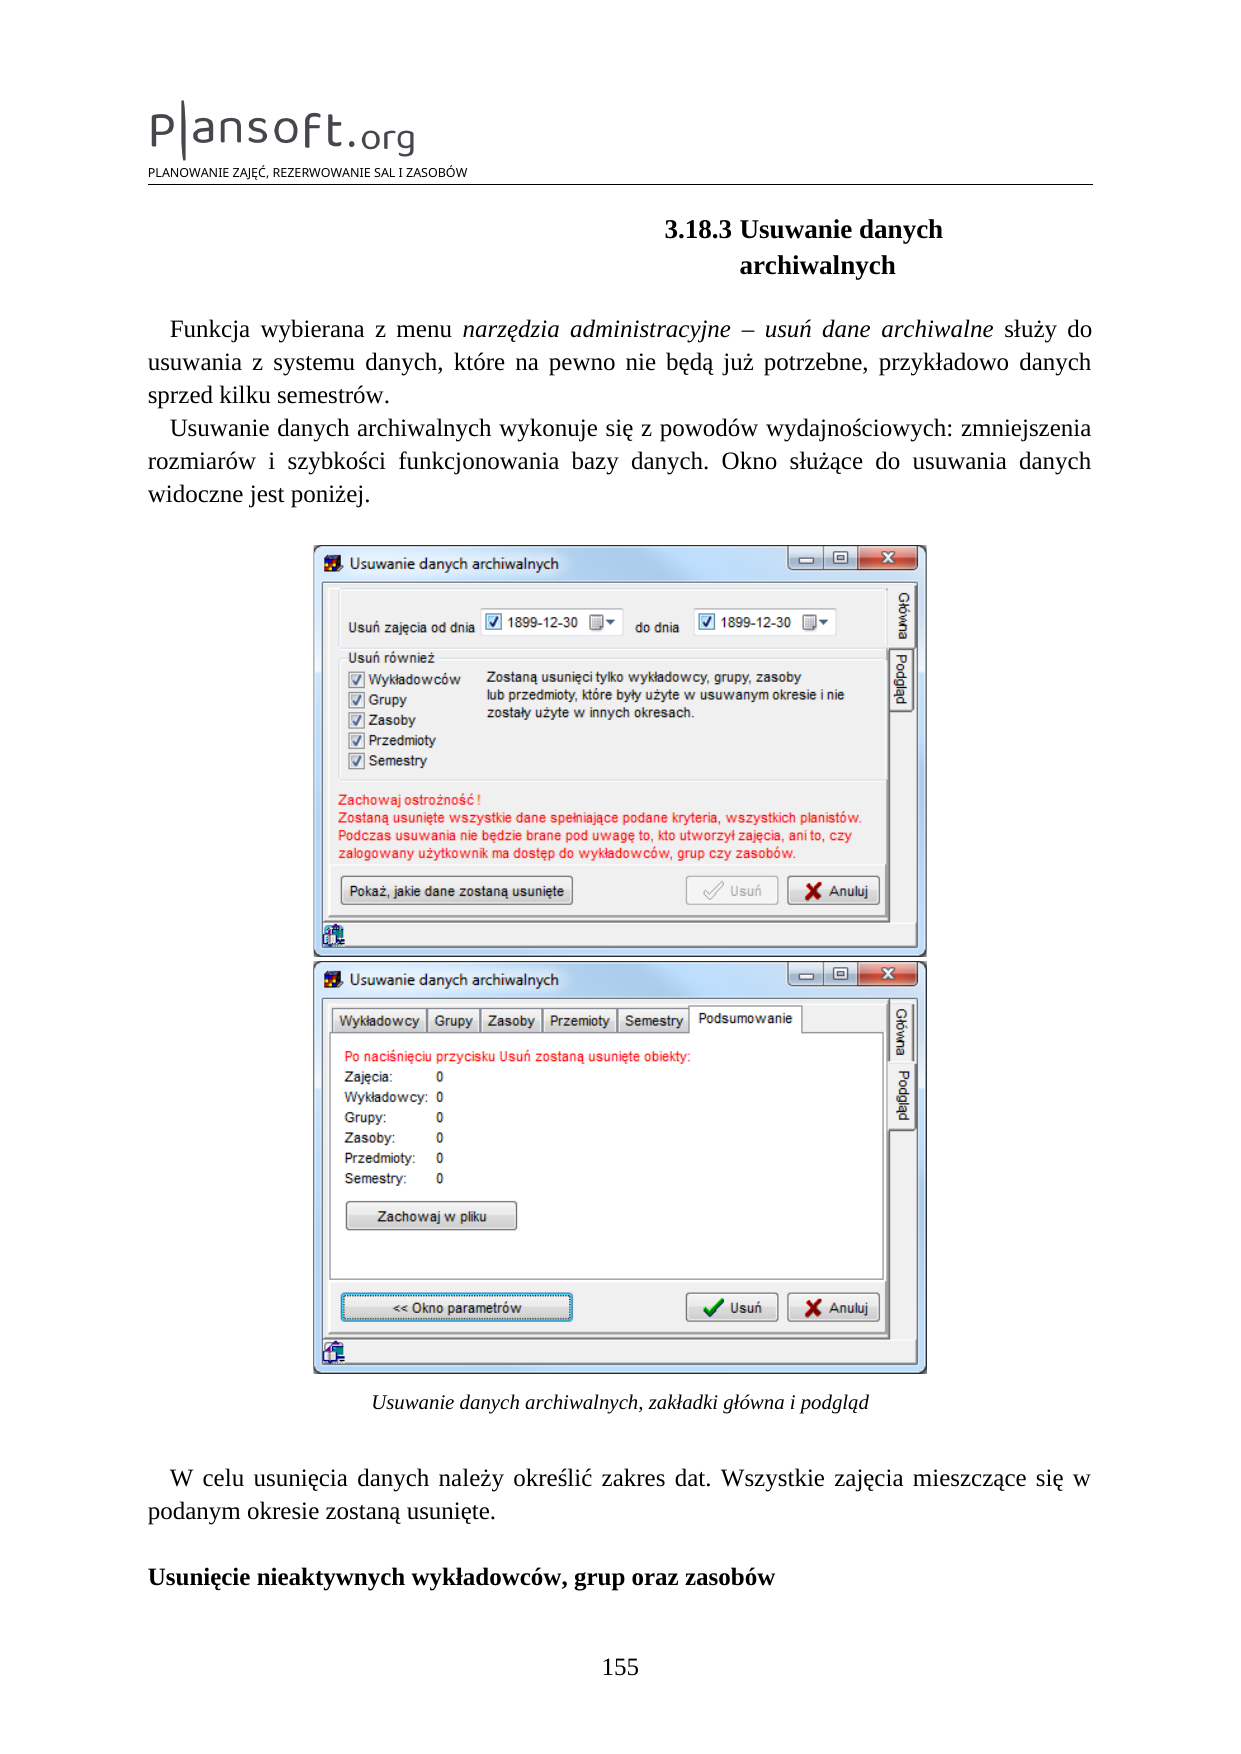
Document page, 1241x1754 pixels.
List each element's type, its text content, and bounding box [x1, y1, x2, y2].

picture [313, 961, 927, 1374]
text Usuwanie danych archiwalnych wykonuje się z powodów wydajnościowych: zmniejszenia rozmiarów i szybkości funkcjonowania bazy danych. Okno służące do usuwania danych widoczne jest poniżej. [148, 413, 1093, 508]
picture [313, 545, 927, 957]
text Usuwanie danych archiwalnych, zakładki główna i podgląd [148, 1390, 1093, 1414]
subtitle Usuwanie danych archiwalnych [664, 213, 1093, 280]
text Funkcja wybierana z menu narzędzia administracyjne – usuń dane archiwalne służy do usuwania z systemu danych, które na pewno nie będą już potrzebne, przykładowo danych sprzed kilku semestrów. [148, 314, 1093, 409]
picture [147, 73, 418, 165]
text Usunięcie nieaktywnych wykładowców, grup oraz zasobów [148, 1562, 1093, 1591]
text W celu usunięcia danych należy określić zakres dat. Wszystkie zajęcia mieszczące się w podanym okresie zostaną usunięte. [148, 1463, 1093, 1525]
